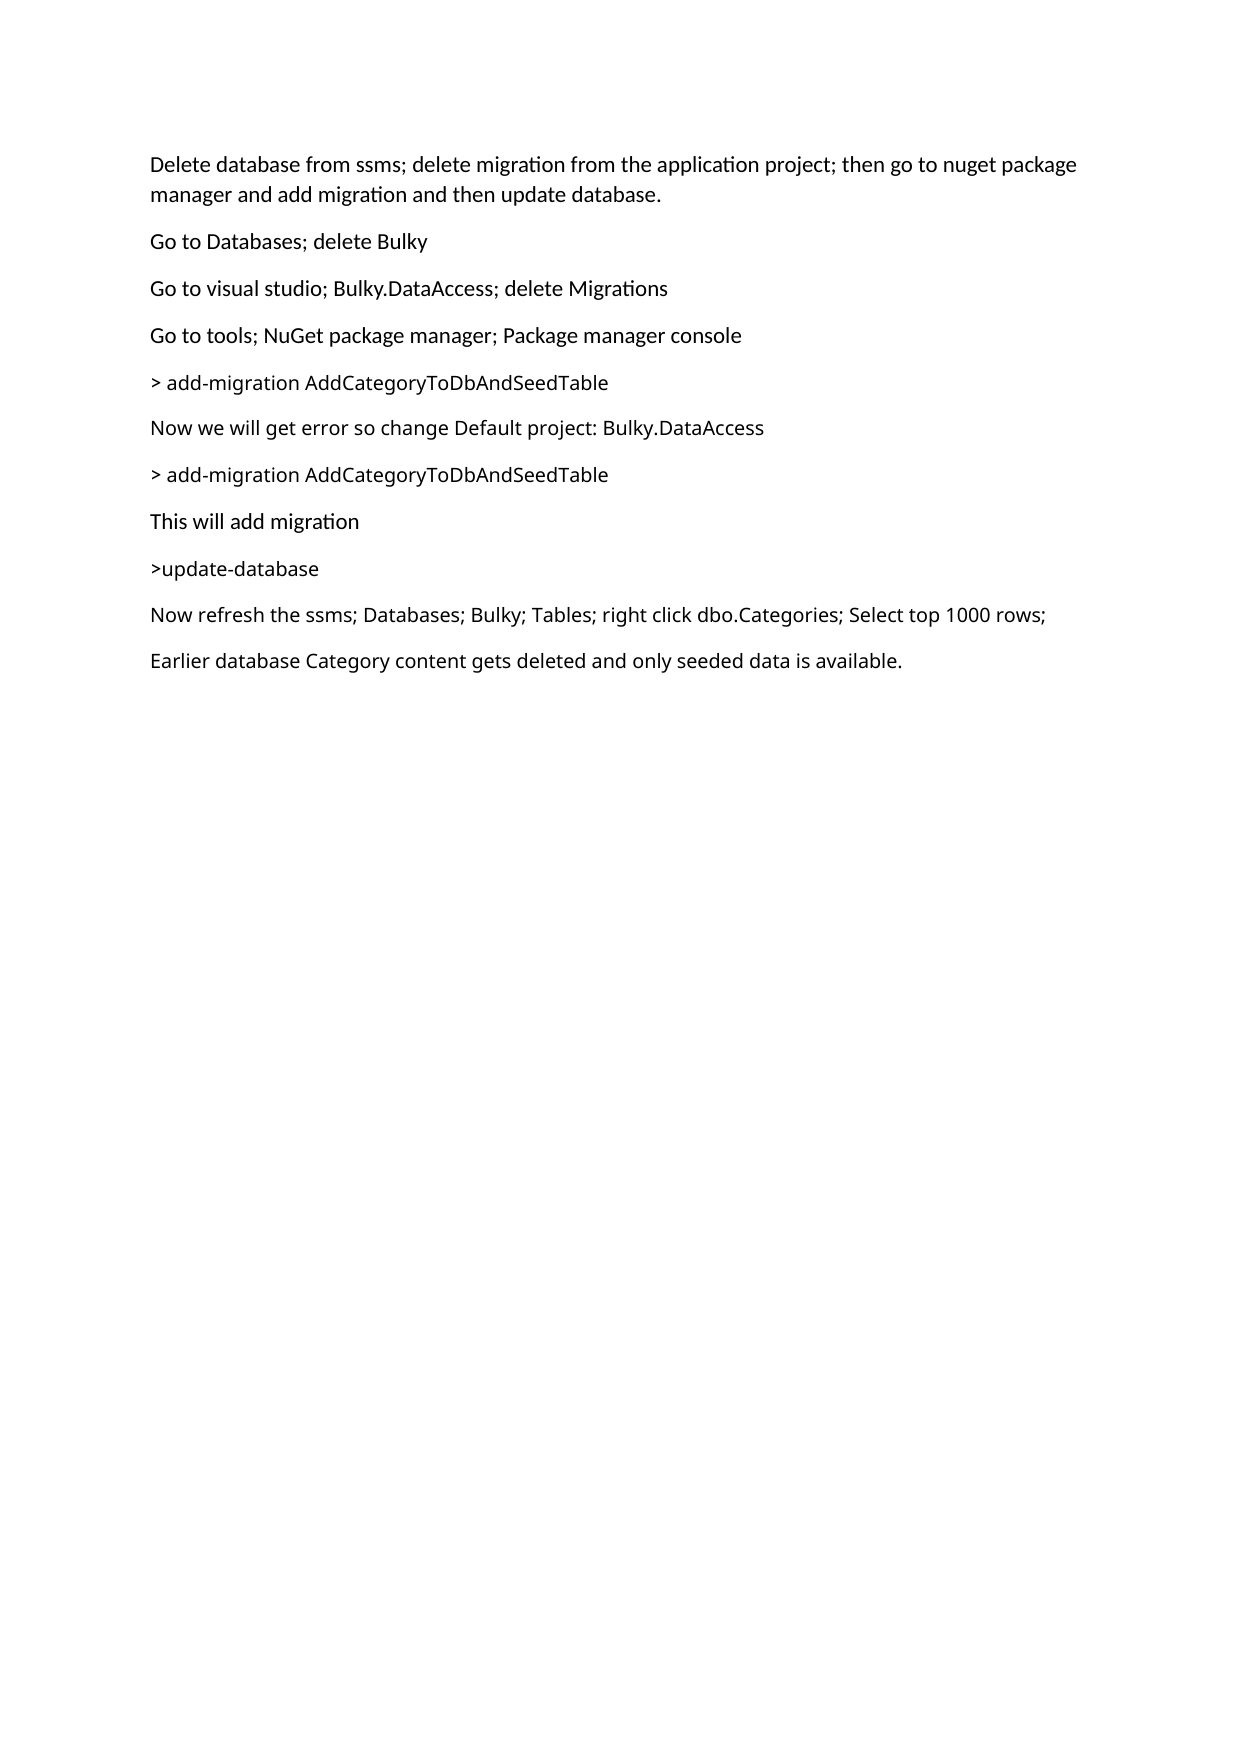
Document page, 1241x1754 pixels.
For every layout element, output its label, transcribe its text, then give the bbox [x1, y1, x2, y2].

text > add-migration AddCategoryToDbAndSeedTable [150, 460, 1090, 488]
text Go to tools; NuGet package manager; Package manager console [150, 321, 1090, 349]
text Now refresh the ssms; Databases; Bulky; Tables; right click dbo.Categories; Select top 1000 rows; [150, 601, 1090, 628]
text This will add migration [150, 507, 1090, 535]
text Go to visual studio; Bulky.DataAccess; delete Migrations [150, 274, 1090, 302]
text Earlier database Category content gets deleted and only seeded data is available. [150, 647, 1090, 674]
text Go to Databases; delete Bulky [150, 227, 1090, 255]
text Delete database from ssms; delete migration from the application project; then go to nuget package manager and add migration and then update database. [150, 150, 1090, 208]
text > add-migration AddCategoryToDbAndSeedTable [150, 368, 1090, 396]
text Now we will get error so change Default project: Bulky.DataAccess [150, 415, 1090, 442]
text >update-database [150, 554, 1090, 582]
